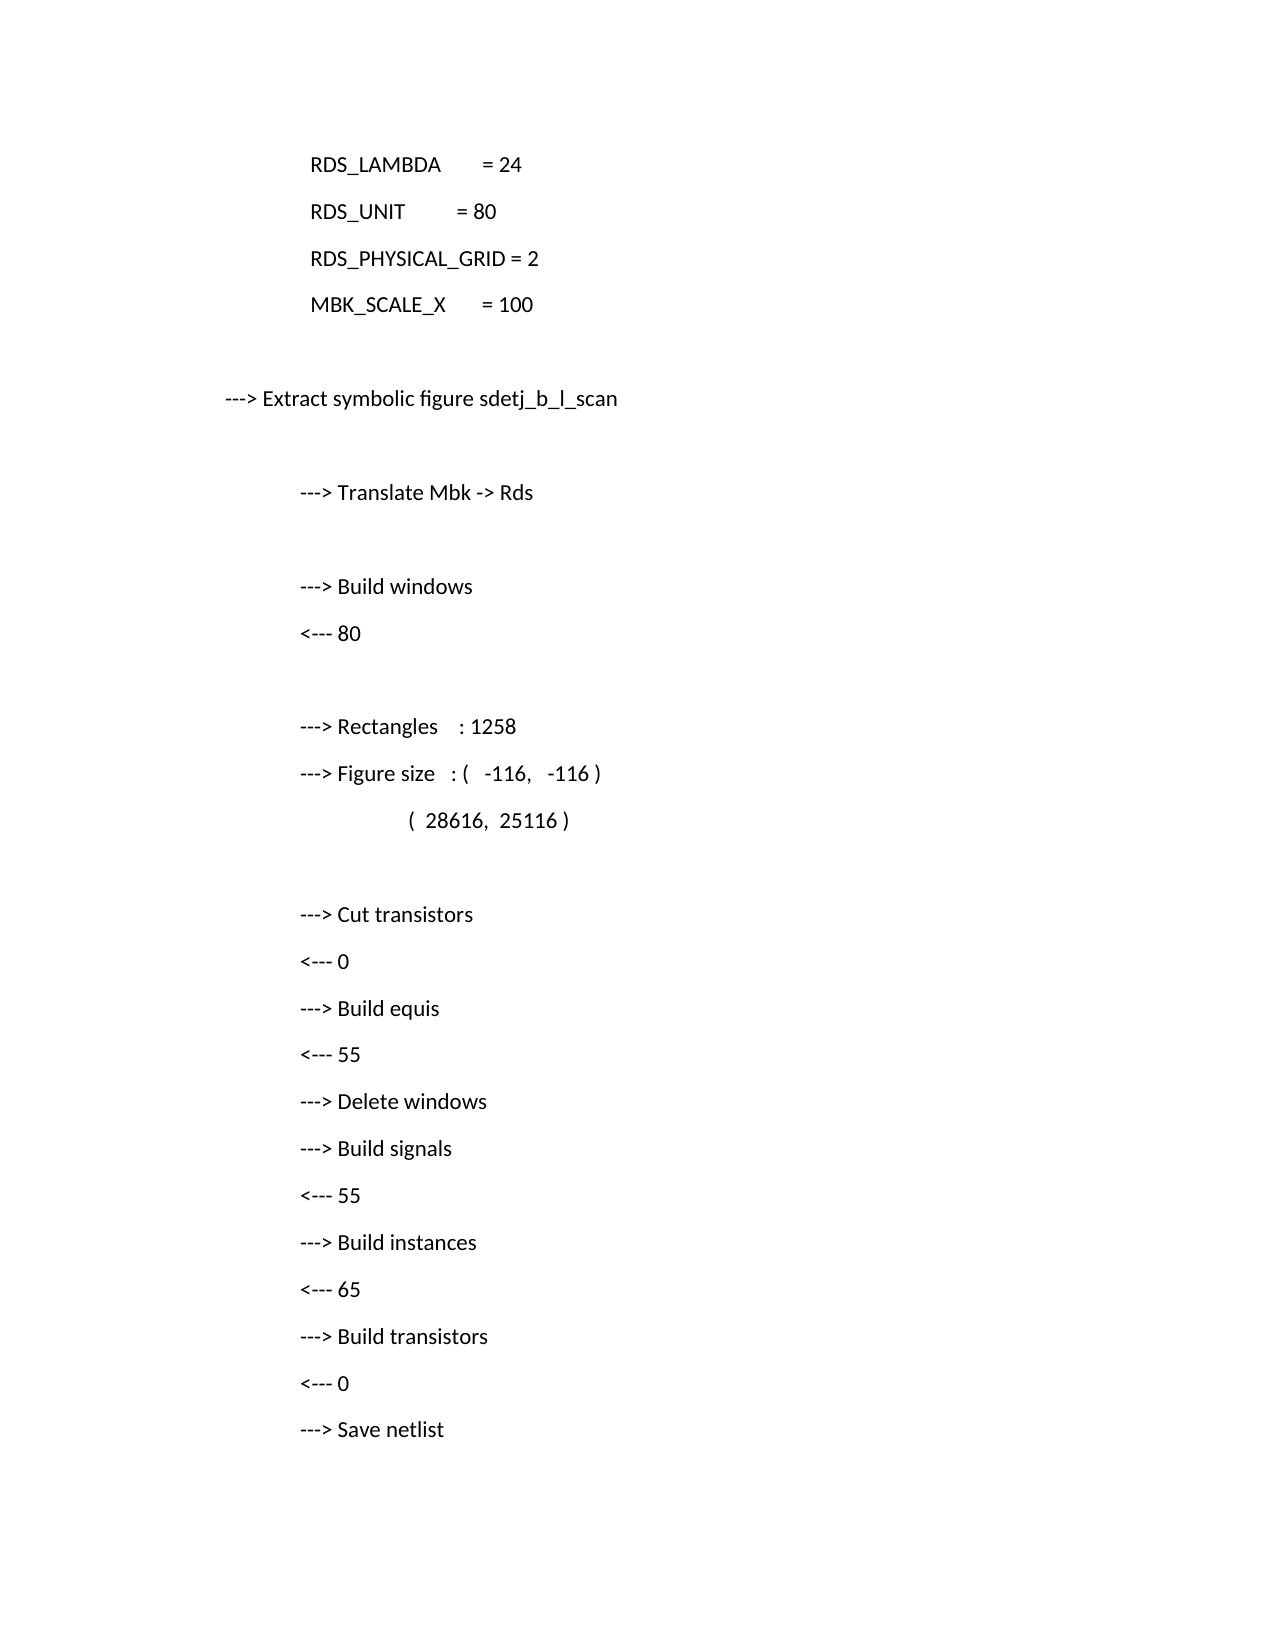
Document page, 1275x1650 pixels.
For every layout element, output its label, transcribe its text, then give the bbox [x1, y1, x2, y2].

text RDS_PHYSICAL_GRID = 2 [150, 244, 1125, 272]
text ---> Build signals [150, 1134, 1125, 1162]
text RDS_UNIT = 80 [150, 197, 1125, 225]
text ---> Cut transistors [150, 900, 1125, 928]
text ---> Build equis [150, 994, 1125, 1022]
text <--- 65 [150, 1275, 1125, 1303]
text ---> Translate Mbk -> Rds [150, 478, 1125, 506]
text ---> Figure size : ( -116, -116 ) [150, 759, 1125, 787]
text RDS_LAMBDA = 24 [150, 150, 1125, 178]
text ---> Extract symbolic figure sdetj_b_l_scan [150, 384, 1125, 412]
text ---> Delete windows [150, 1087, 1125, 1116]
text ---> Build instances [150, 1228, 1125, 1256]
text <--- 55 [150, 1041, 1125, 1069]
text ---> Build transistors [150, 1322, 1125, 1350]
text ---> Rectangles : 1258 [150, 712, 1125, 741]
text ---> Save netlist [150, 1416, 1125, 1444]
text MBK_SCALE_X = 100 [150, 291, 1125, 319]
text <--- 0 [150, 1369, 1125, 1397]
text <--- 55 [150, 1181, 1125, 1209]
text <--- 0 [150, 947, 1125, 975]
text ( 28616, 25116 ) [150, 806, 1125, 834]
text <--- 80 [150, 619, 1125, 647]
text ---> Build windows [150, 572, 1125, 600]
